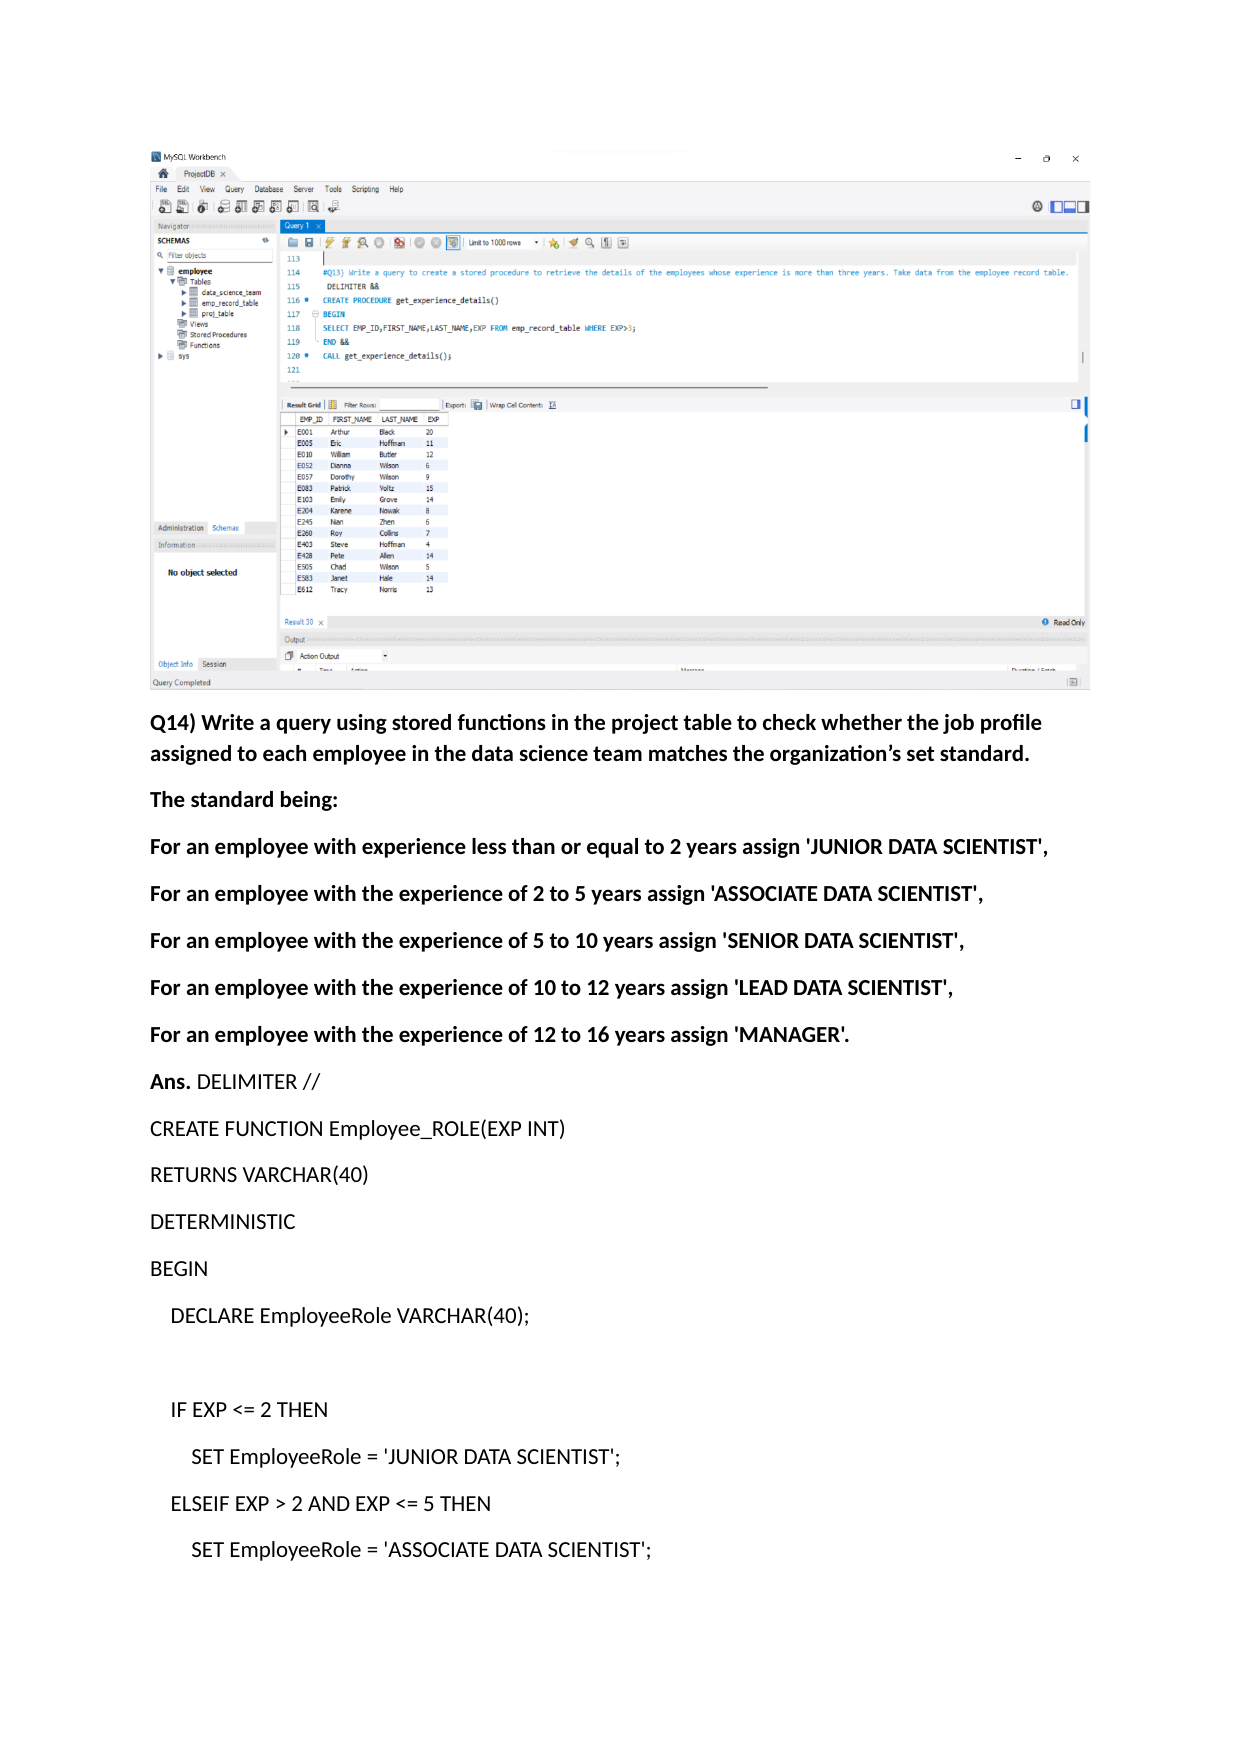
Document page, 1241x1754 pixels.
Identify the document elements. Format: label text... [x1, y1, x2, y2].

text Q14) Write a query using stored functions in the project table to check whether the job profile assigned to each employee in the data science team matches the organization’s set standard. [150, 708, 1090, 767]
text For an employee with the experience of 10 to 12 years assign 'LEAD DATA SCIENTIST', [150, 973, 1090, 1001]
text ELSEIF EXP > 2 AND EXP <= 5 THEN [150, 1489, 1090, 1517]
text SET EmployeeRole = 'JUNIOR DATA SCIENTIST'; [150, 1442, 1090, 1470]
text DECLARE EmployeeRole VARCHAR(40); [150, 1301, 1090, 1329]
text IF EXP <= 2 THEN [150, 1395, 1090, 1423]
text For an employee with the experience of 12 to 16 years assign 'MANAGER'. [150, 1020, 1090, 1048]
text The standard being: [150, 786, 1090, 813]
text SET EmployeeRole = 'ASSOCIATE DATA SCIENTIST'; [150, 1536, 1090, 1563]
text CREATE FUNCTION Employee_ROLE(EXP INT) [150, 1114, 1090, 1142]
text For an employee with the experience of 5 to 10 years assign 'SENIOR DATA SCIENTIST', [150, 926, 1090, 954]
text BEGIN [150, 1254, 1090, 1282]
text RETURNS VARCHAR(40) [150, 1161, 1090, 1188]
picture [150, 150, 1091, 690]
text For an employee with the experience of 2 to 5 years assign 'ASSOCIATE DATA SCIENTIST', [150, 879, 1090, 907]
text For an employee with experience less than or equal to 2 years assign 'JUNIOR DATA SCIENTIST', [150, 832, 1090, 860]
text DETERMINISTIC [150, 1207, 1090, 1235]
text Ans. DELIMITER // [150, 1067, 1090, 1095]
